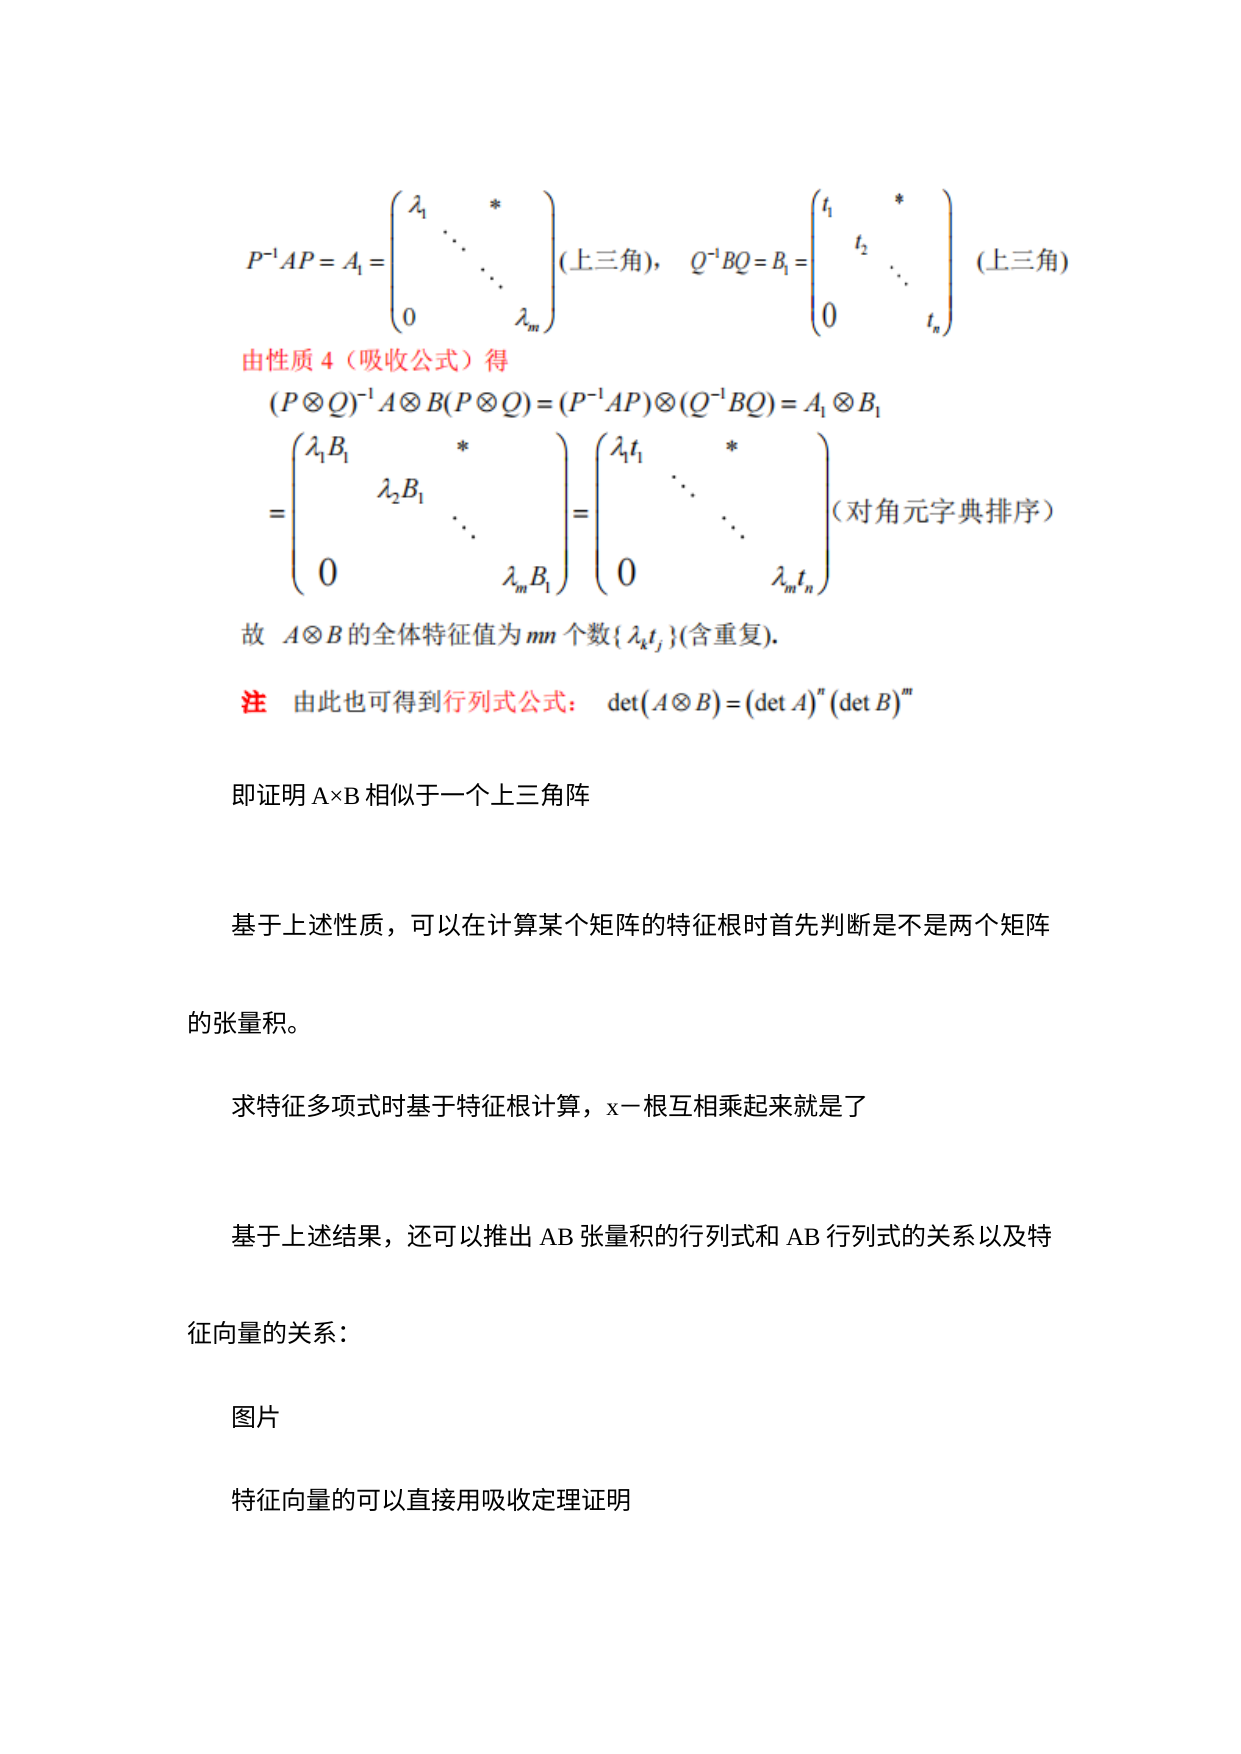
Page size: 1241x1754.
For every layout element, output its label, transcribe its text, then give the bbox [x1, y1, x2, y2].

text 特征向量的可以直接用吸收定理证明 [187, 1466, 1053, 1531]
text 基于上述结果，还可以推出AB张量积的行列式和AB行列式的关系以及特征向量的关系： [187, 1202, 1053, 1364]
text 求特征多项式时基于特征根计算，x－根互相乘起来就是了 [187, 1072, 1053, 1137]
text 基于上述性质，可以在计算某个矩阵的特征根时首先判断是不是两个矩阵的张量积。 [187, 891, 1053, 1054]
text 即证明A×B相似于一个上三角阵 [187, 761, 1053, 826]
text 图片 [187, 1383, 1053, 1448]
picture [231, 162, 1093, 742]
